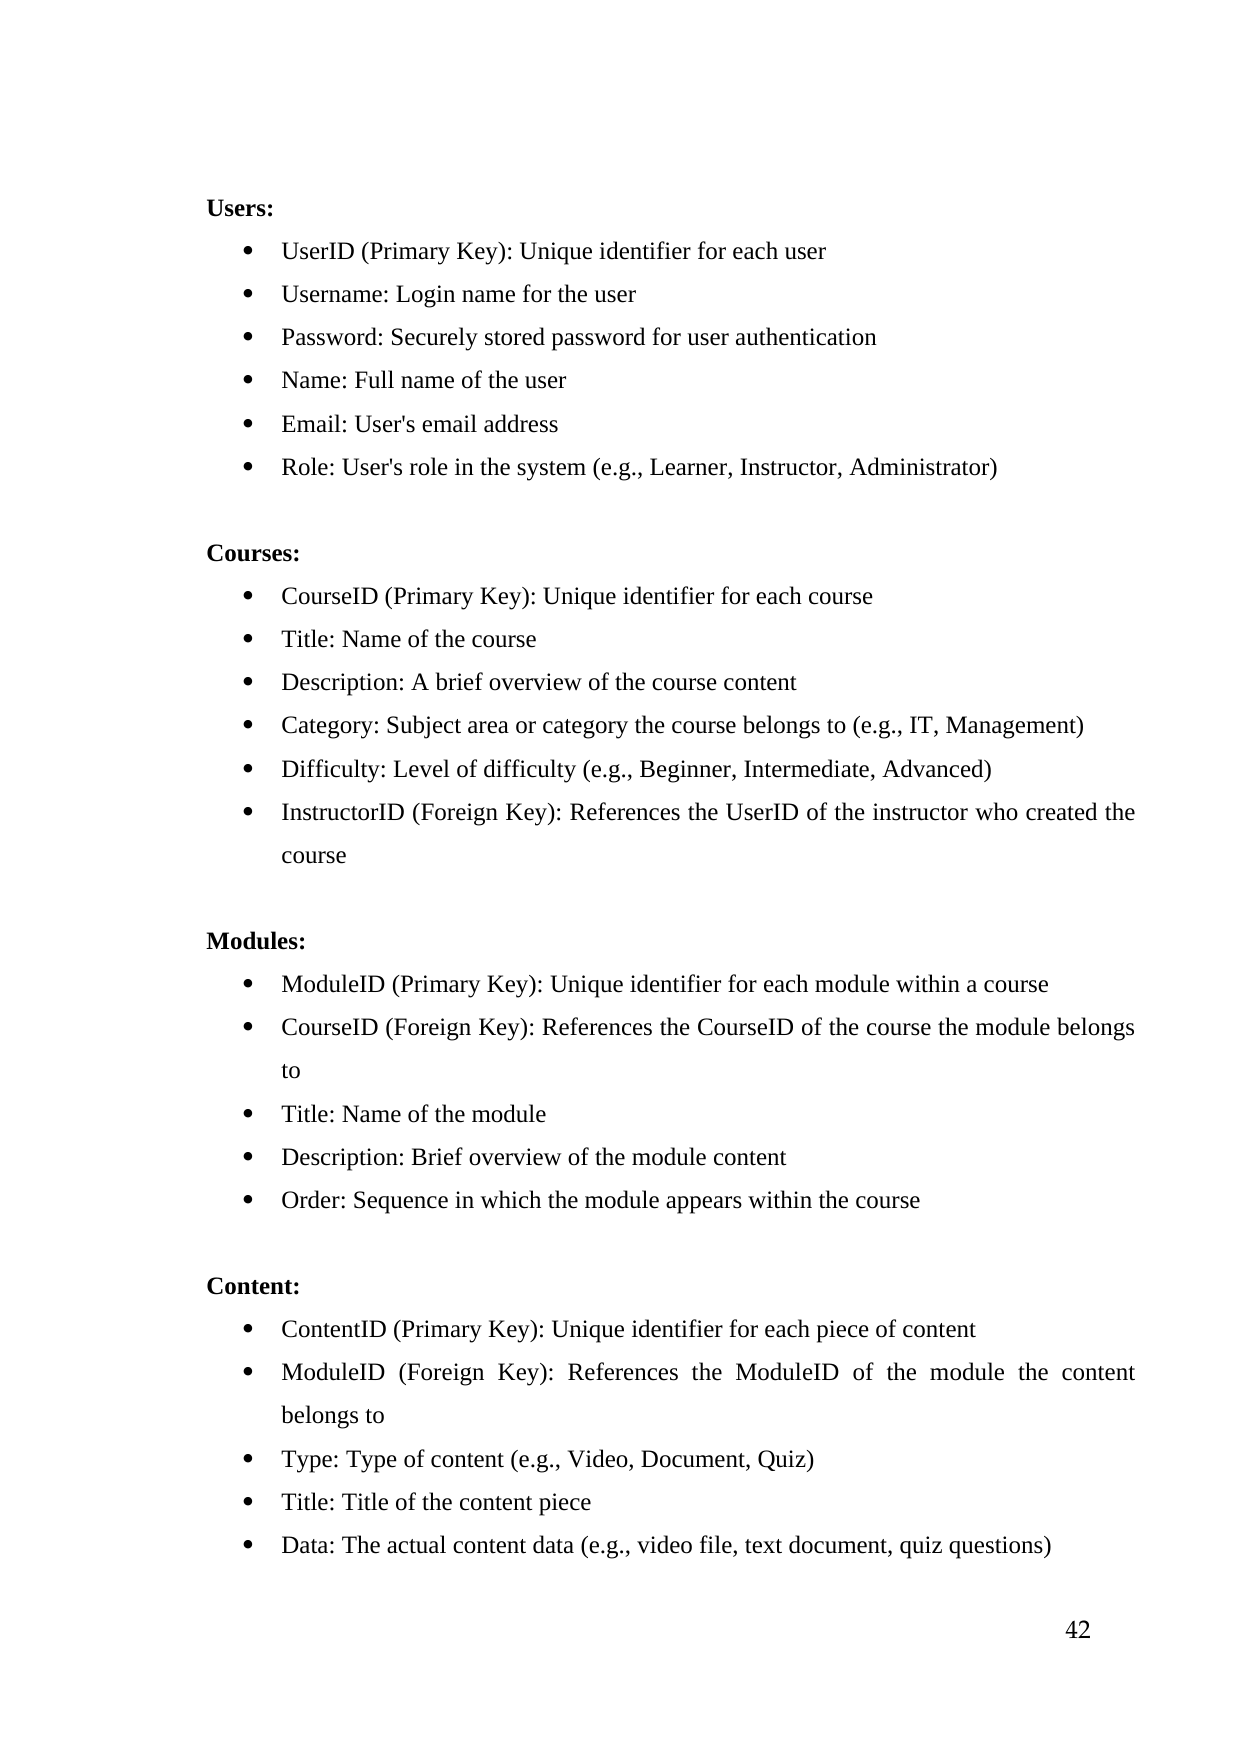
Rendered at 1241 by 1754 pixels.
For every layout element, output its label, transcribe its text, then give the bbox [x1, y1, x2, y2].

list CourseID (Foreign Key): References the CourseID of the course the module belongs to [244, 1012, 1137, 1084]
list Category: Subject area or category the course belongs to (e.g., IT, Management) [244, 711, 1137, 739]
list ModuleID (Foreign Key): References the ModuleID of the module the content belongs to [244, 1357, 1137, 1429]
text Users: [206, 193, 1137, 222]
list Password: Securely stored password for user authentication [244, 322, 1137, 351]
list Description: A brief overview of the course content [244, 667, 1137, 696]
text Courses: [206, 538, 1137, 567]
list Title: Name of the module [244, 1099, 1137, 1127]
list Title: Name of the course [244, 624, 1137, 653]
list Role: User's role in the system (e.g., Learner, Instructor, Administrator) [244, 452, 1137, 481]
list Difficulty: Level of difficulty (e.g., Beginner, Intermediate, Advanced) [244, 754, 1137, 782]
list ContentID (Primary Key): Unique identifier for each piece of content [244, 1314, 1137, 1343]
list Type: Type of content (e.g., Video, Document, Quiz) [244, 1444, 1137, 1472]
list Email: User's email address [244, 409, 1137, 437]
list Data: The actual content data (e.g., video file, text document, quiz questions) [244, 1530, 1137, 1559]
list UserID (Primary Key): Unique identifier for each user [244, 236, 1137, 265]
list CourseID (Primary Key): Unique identifier for each course [244, 581, 1137, 610]
list Title: Title of the content piece [244, 1487, 1137, 1516]
text Content: [206, 1271, 1137, 1300]
list Description: Brief overview of the module content [244, 1142, 1137, 1171]
text Modules: [206, 926, 1137, 955]
list Username: Login name for the user [244, 279, 1137, 308]
list ModuleID (Primary Key): Unique identifier for each module within a course [244, 969, 1137, 998]
list Name: Full name of the user [244, 366, 1137, 394]
list Order: Sequence in which the module appears within the course [244, 1185, 1137, 1214]
list InstructorID (Foreign Key): References the UserID of the instructor who created the course [244, 797, 1137, 869]
